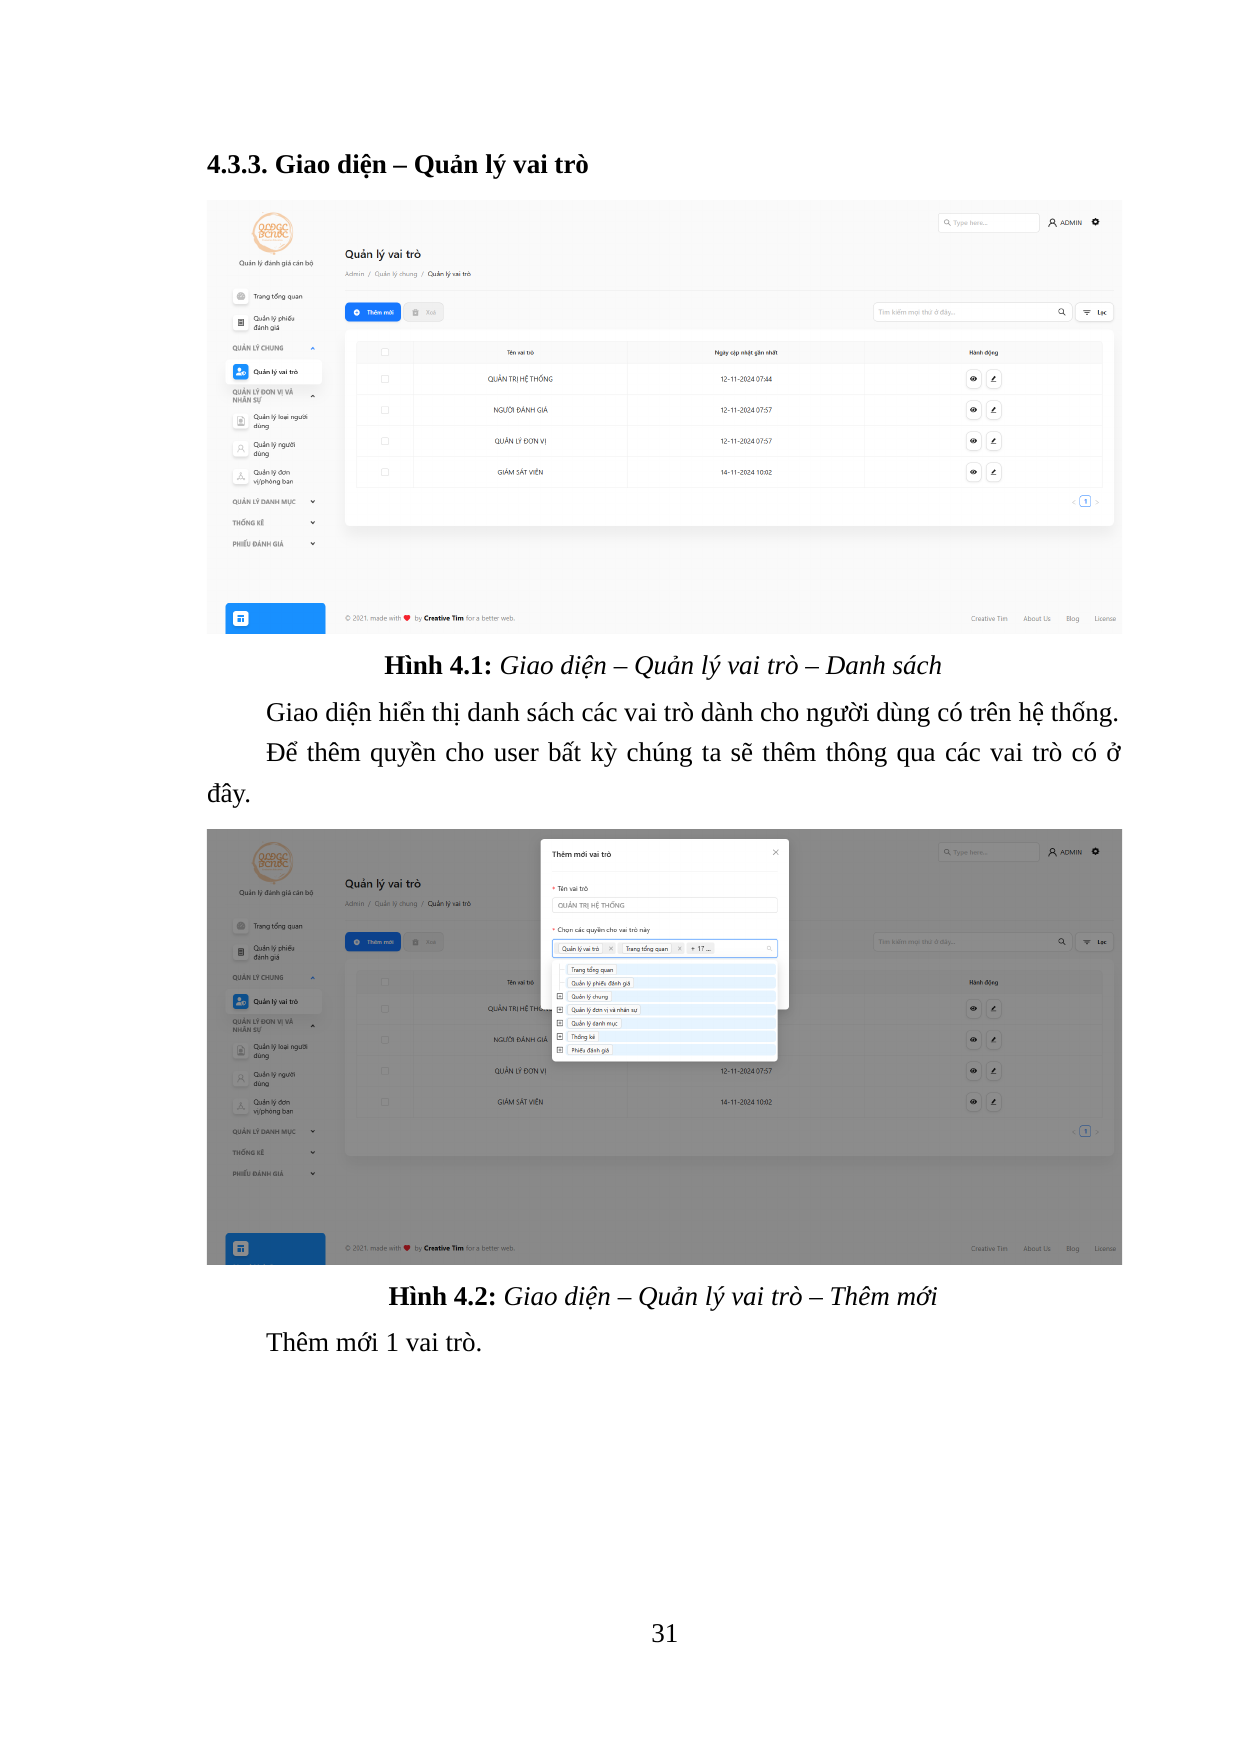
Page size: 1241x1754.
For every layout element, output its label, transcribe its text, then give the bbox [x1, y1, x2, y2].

picture [206, 200, 1123, 634]
title Giao diện – Quản lý vai trò – Danh sách [207, 649, 1122, 680]
picture [206, 829, 1123, 1265]
text Giao diện hiển thị danh sách các vai trò dành cho người dùng có trên hệ thống. [207, 696, 1122, 727]
title Giao diện – Quản lý vai trò – Thêm mới [207, 1280, 1122, 1311]
text Giao diện – Quản lý vai trò [207, 148, 1122, 179]
text Để thêm quyền cho user bất kỳ chúng ta sẽ thêm thông qua các vai trò có ở đây. [207, 736, 1122, 808]
text Thêm mới 1 vai trò. [207, 1326, 1122, 1358]
